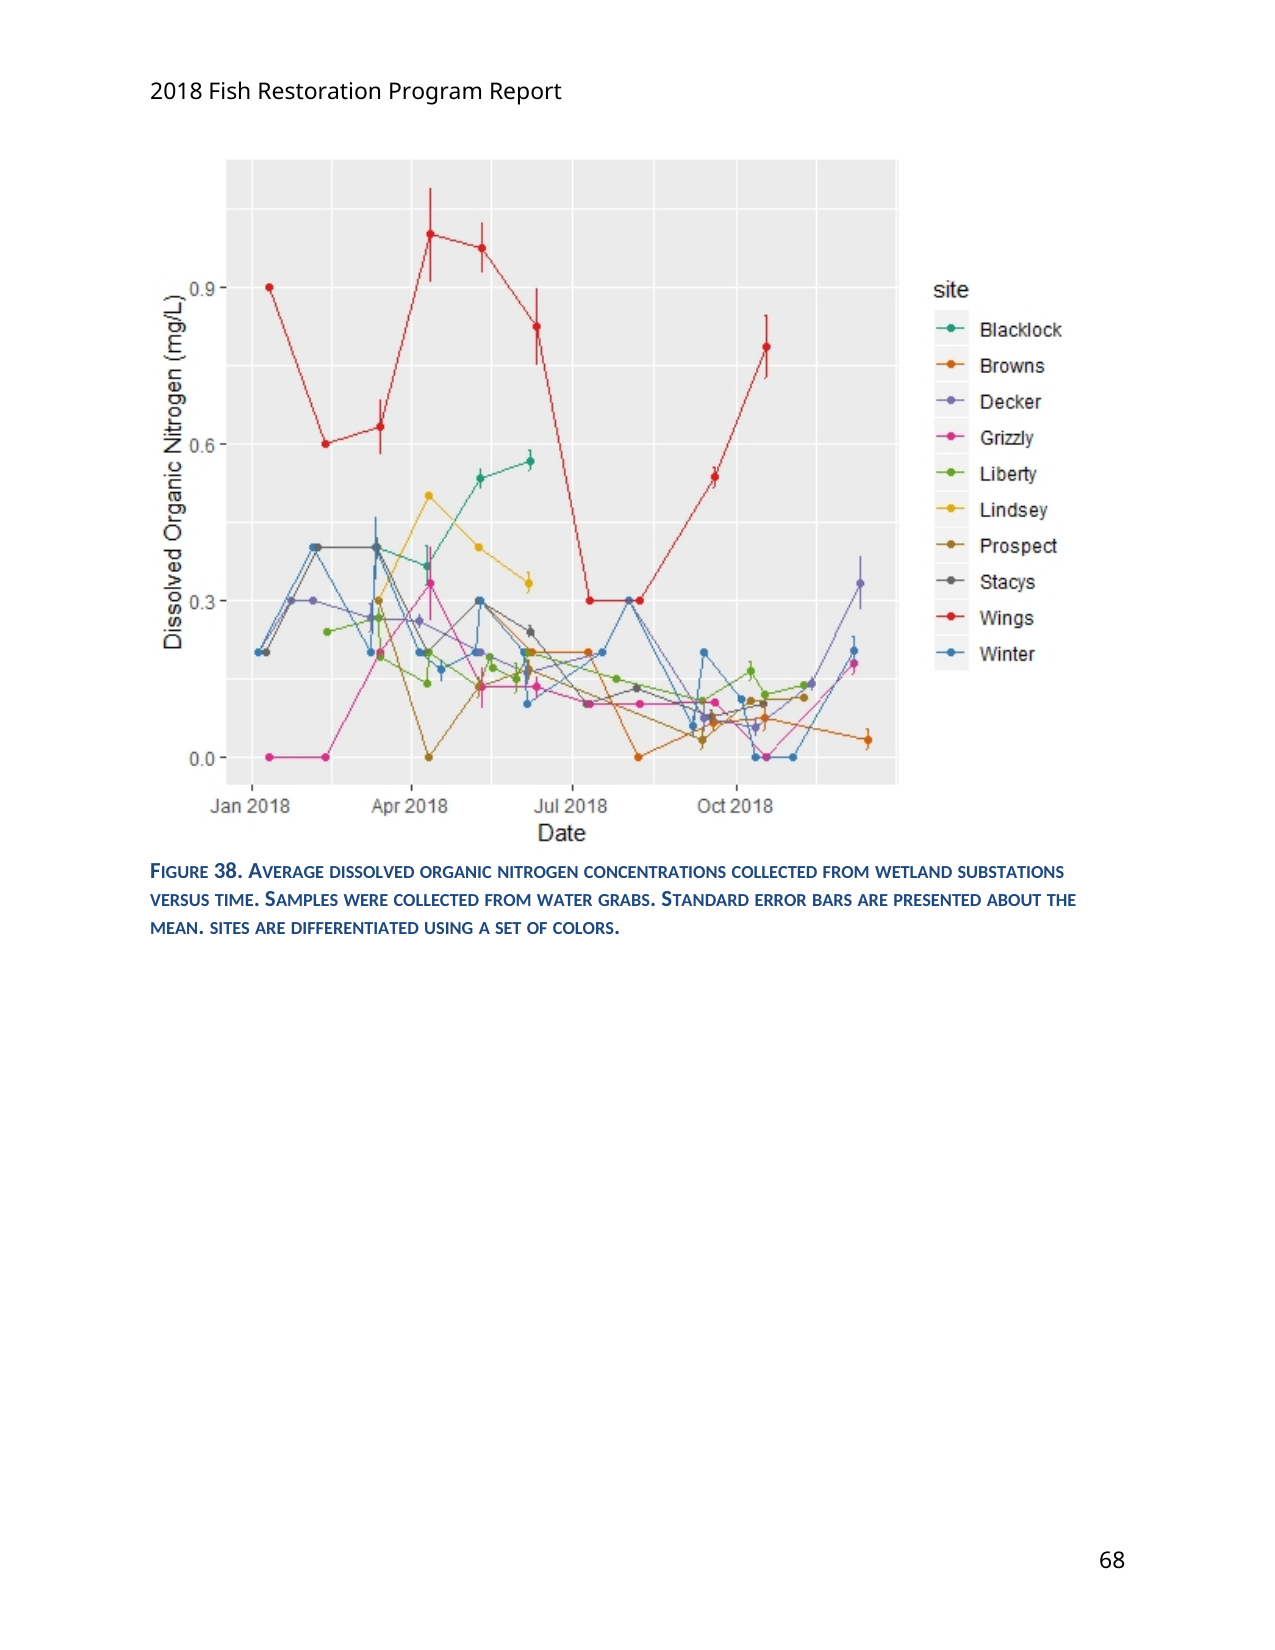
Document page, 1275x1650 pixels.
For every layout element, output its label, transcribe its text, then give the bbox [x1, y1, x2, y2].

text Figure . Average dissolved organic nitrogen concentrations collected from wetland substations versus time. Samples were collected from water grabs. Standard error bars are presented about the mean. sites are differentiated using a set of colors. [150, 856, 1125, 940]
picture [150, 150, 1085, 857]
